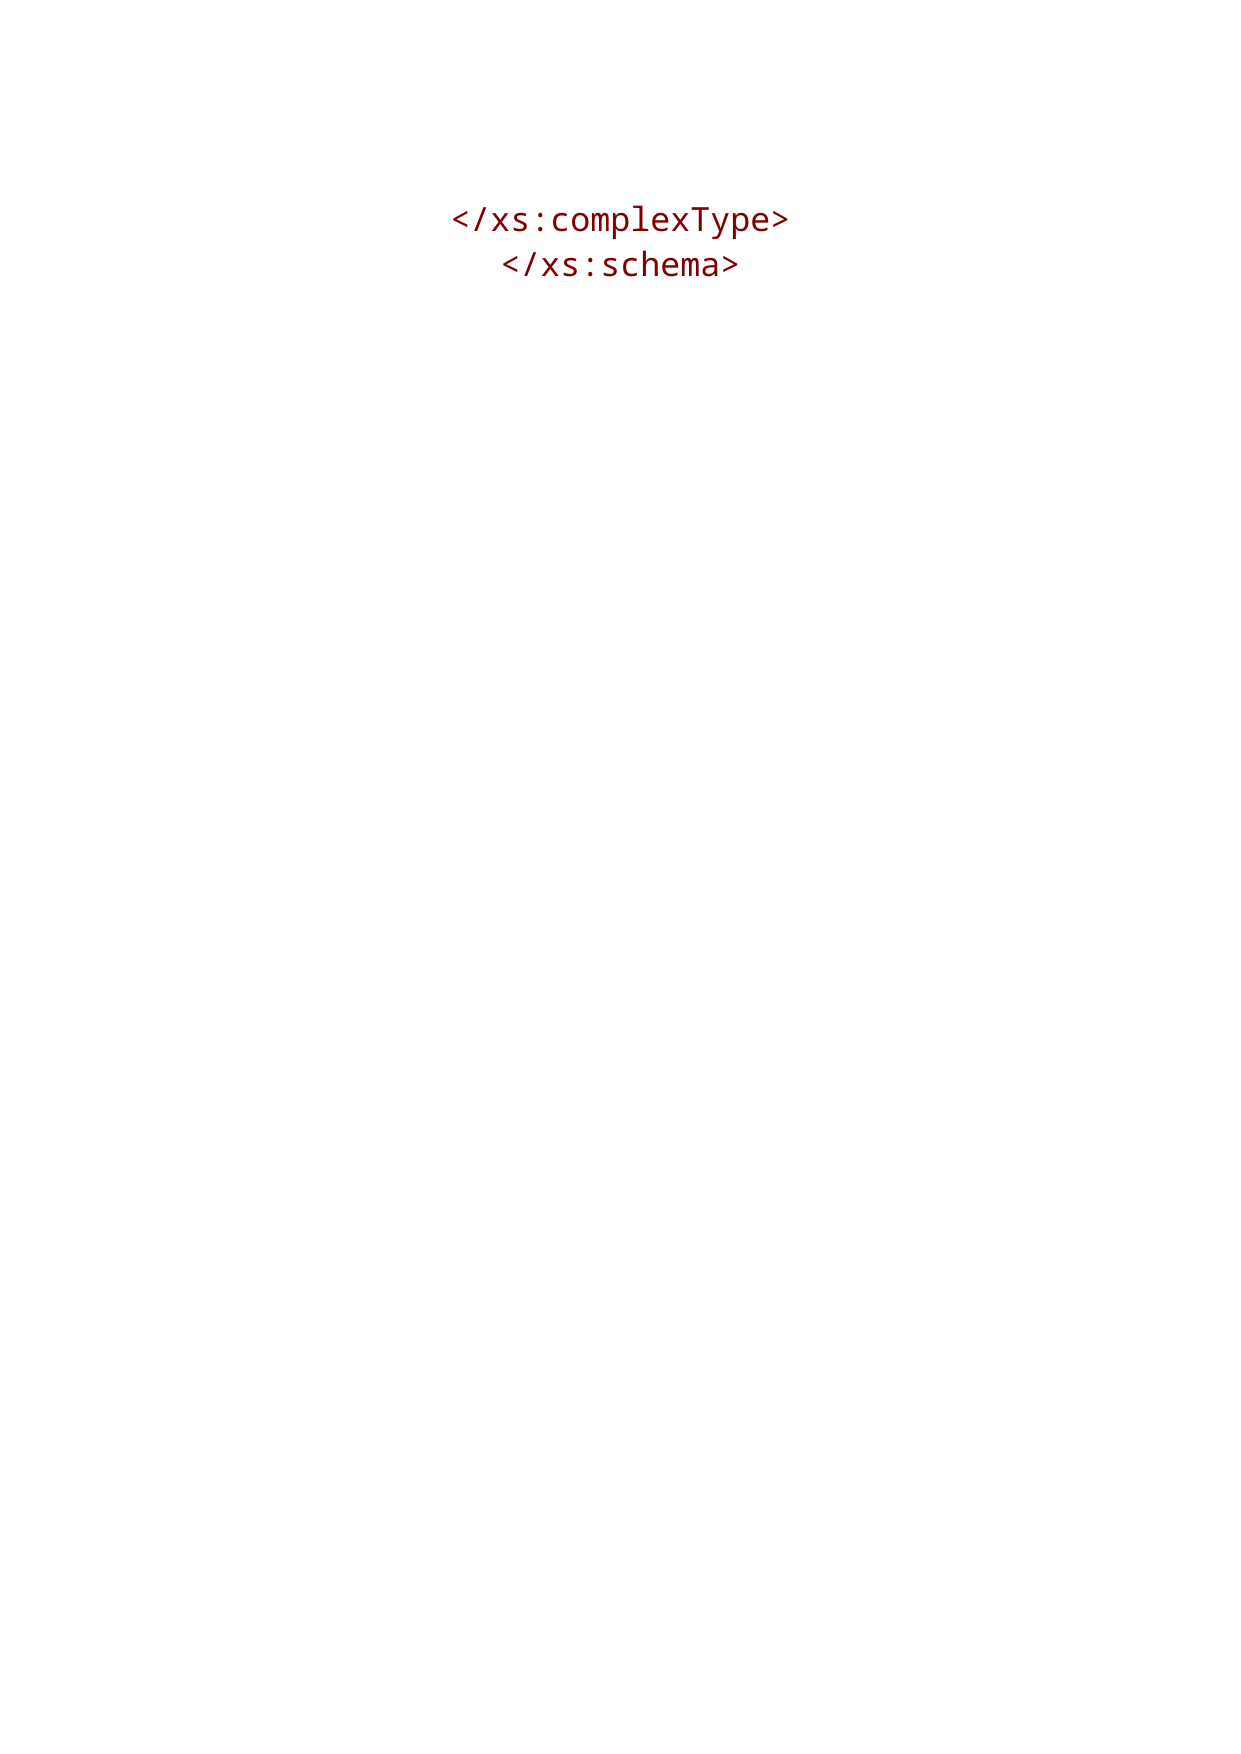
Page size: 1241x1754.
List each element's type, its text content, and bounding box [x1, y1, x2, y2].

text </xs:schema> [150, 241, 1090, 286]
text </xs:complexType> [150, 195, 1090, 241]
